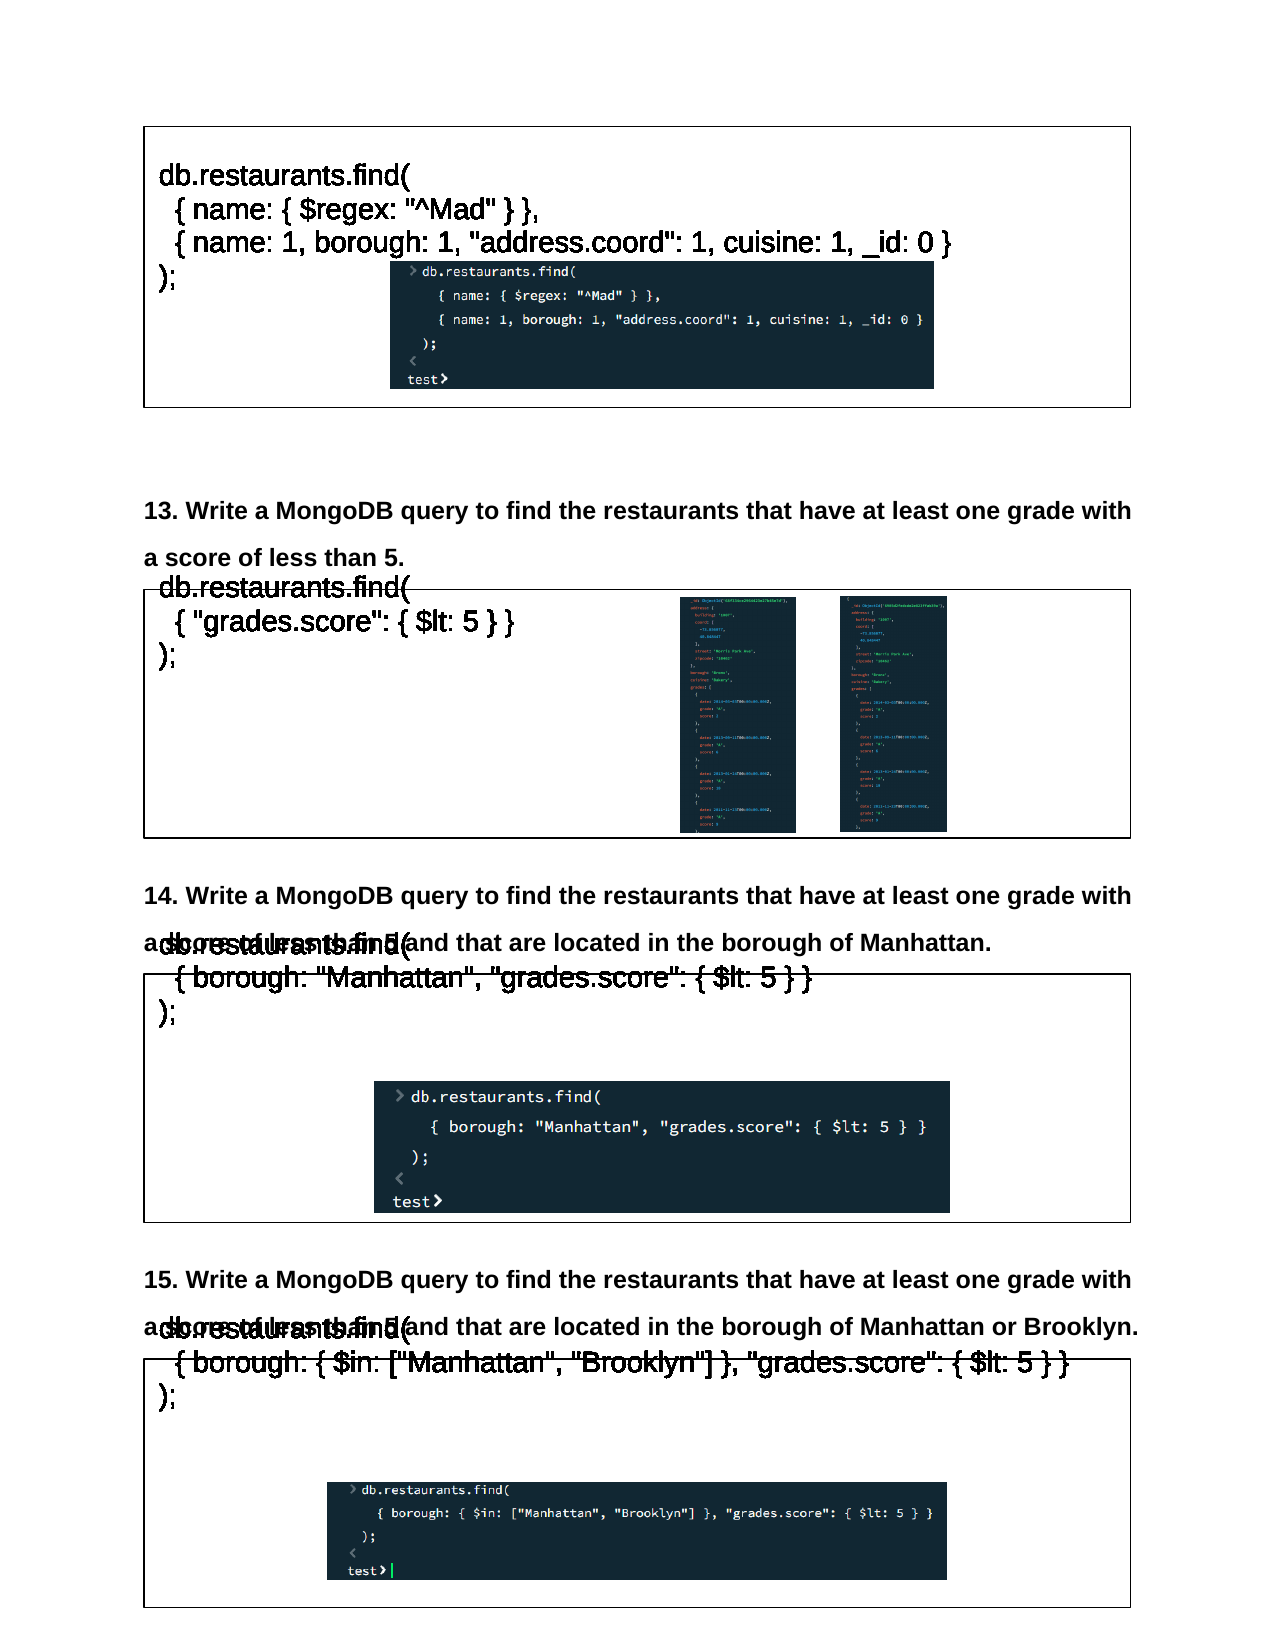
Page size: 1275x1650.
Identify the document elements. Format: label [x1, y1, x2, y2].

picture [327, 1482, 947, 1580]
picture [680, 597, 796, 833]
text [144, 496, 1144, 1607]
picture [840, 596, 947, 832]
picture [390, 261, 934, 389]
picture [374, 1081, 950, 1213]
